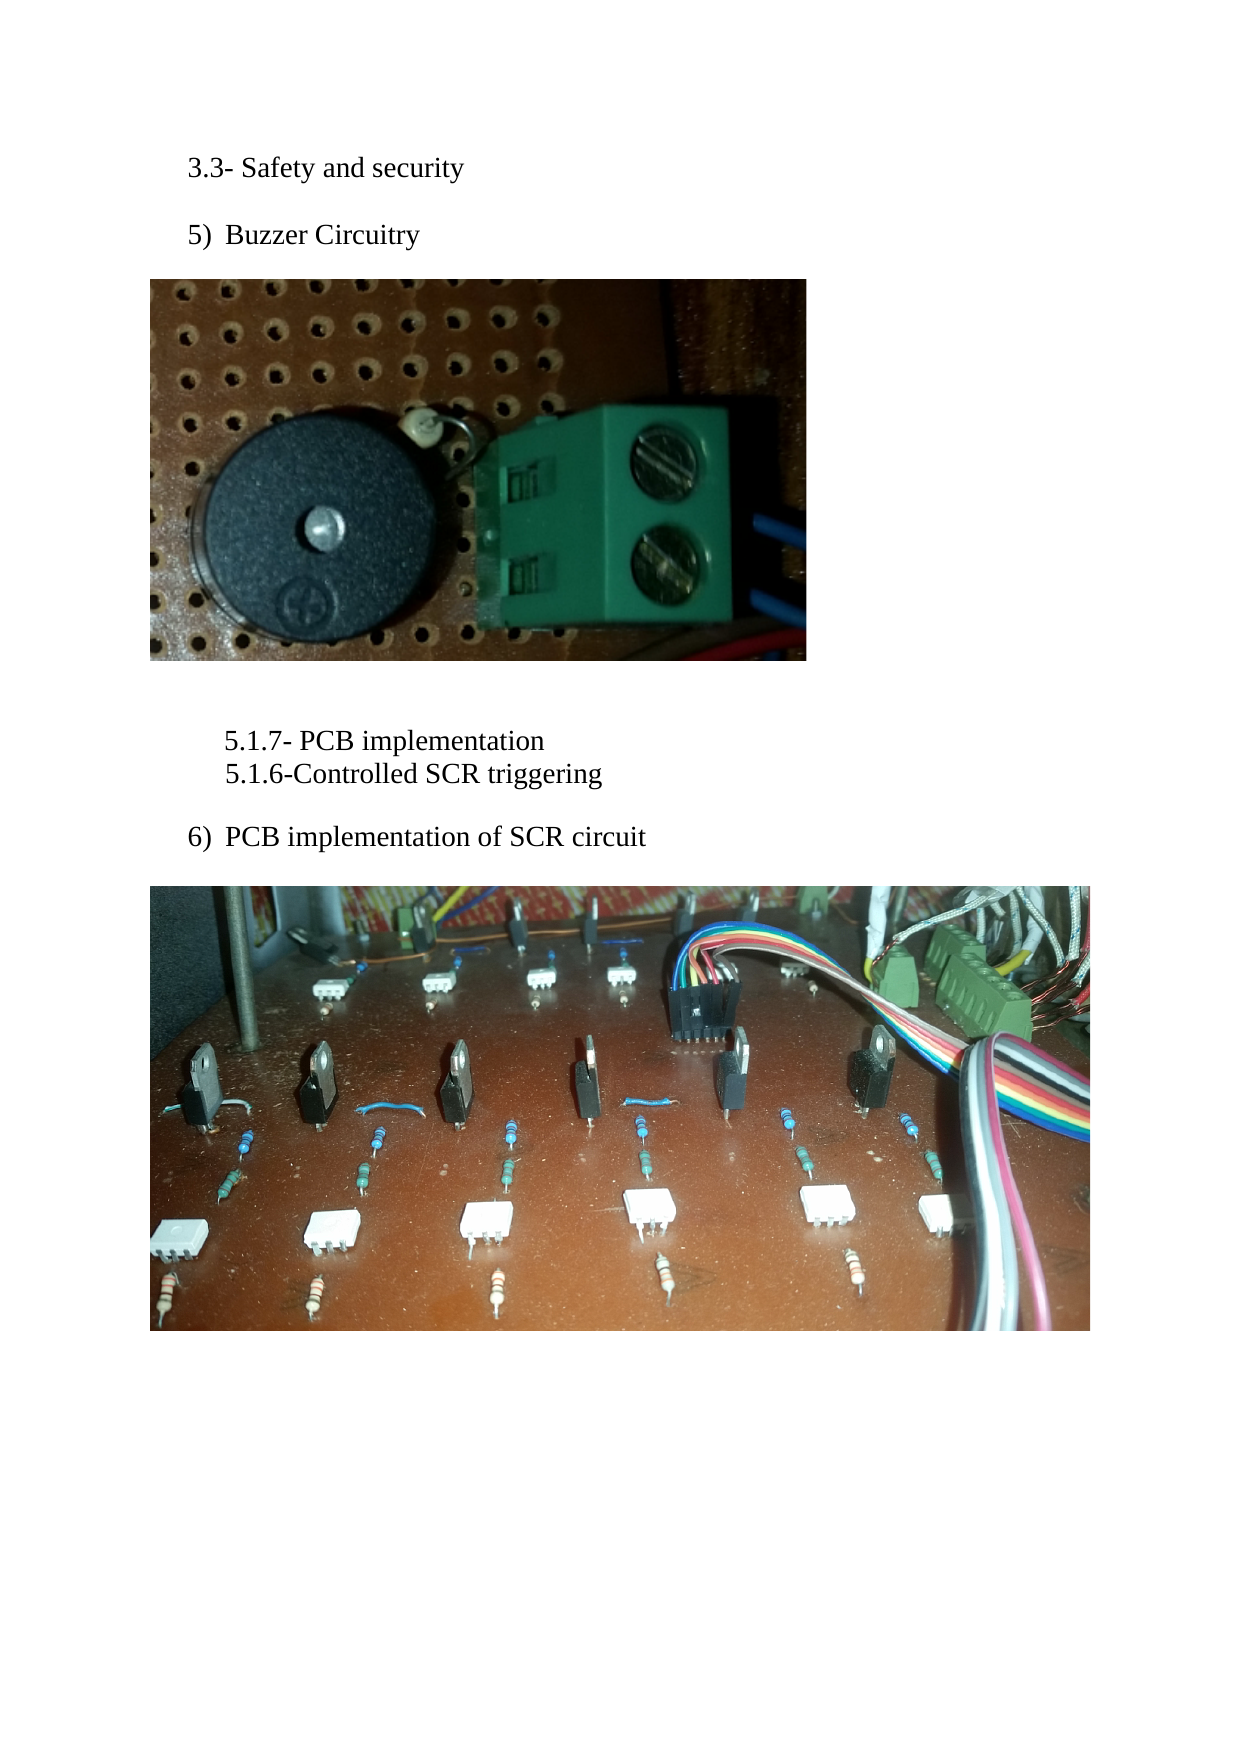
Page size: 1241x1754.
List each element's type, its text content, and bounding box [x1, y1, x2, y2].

text 3.3- Safety and security [150, 150, 1090, 183]
text 5.1.6-Controlled SCR triggering [150, 757, 1090, 790]
list PCB implementation of SCR circuit [187, 819, 1090, 852]
list Buzzer Circuitry [187, 217, 1090, 251]
picture [150, 886, 1091, 1331]
picture [150, 279, 807, 661]
text 5.1.7- PCB implementation [150, 723, 1090, 757]
